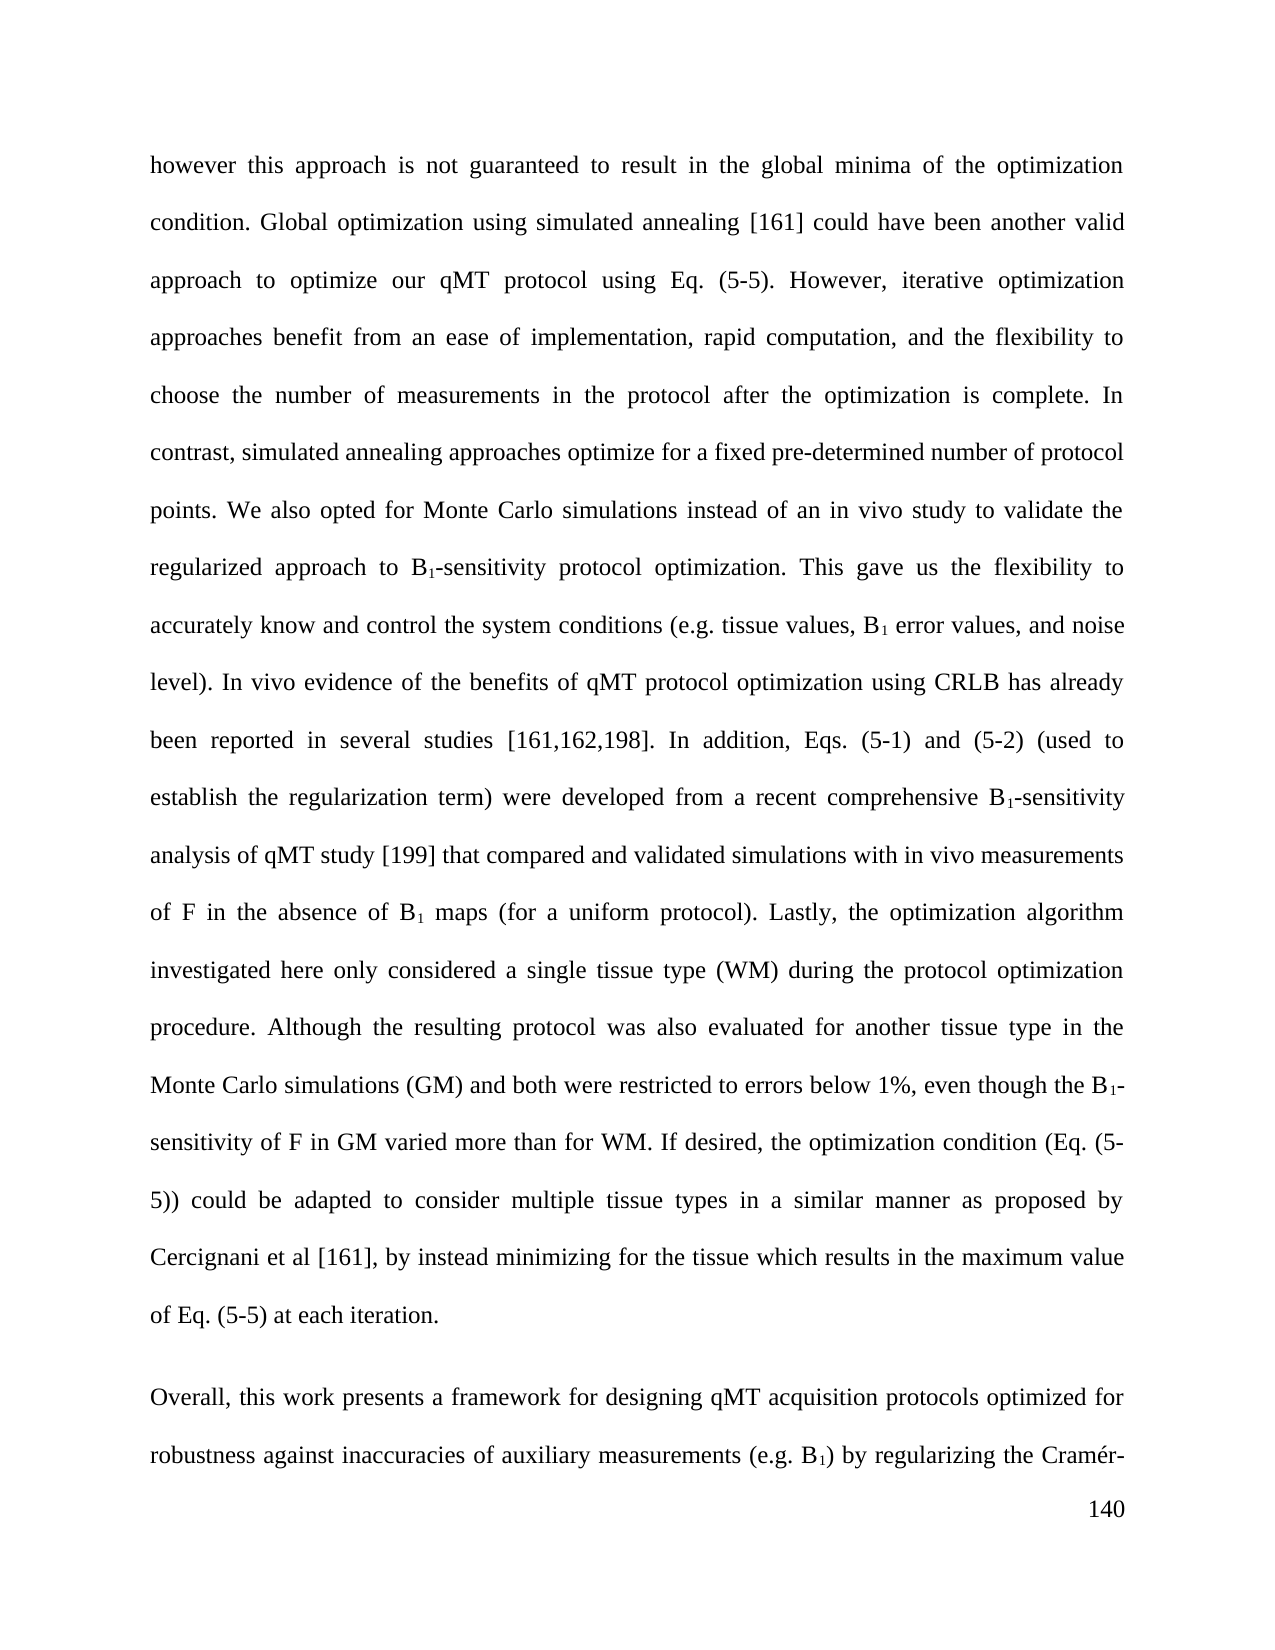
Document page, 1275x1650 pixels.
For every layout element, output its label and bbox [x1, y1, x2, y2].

text [150, 1382, 1125, 1469]
text [150, 150, 1125, 1329]
